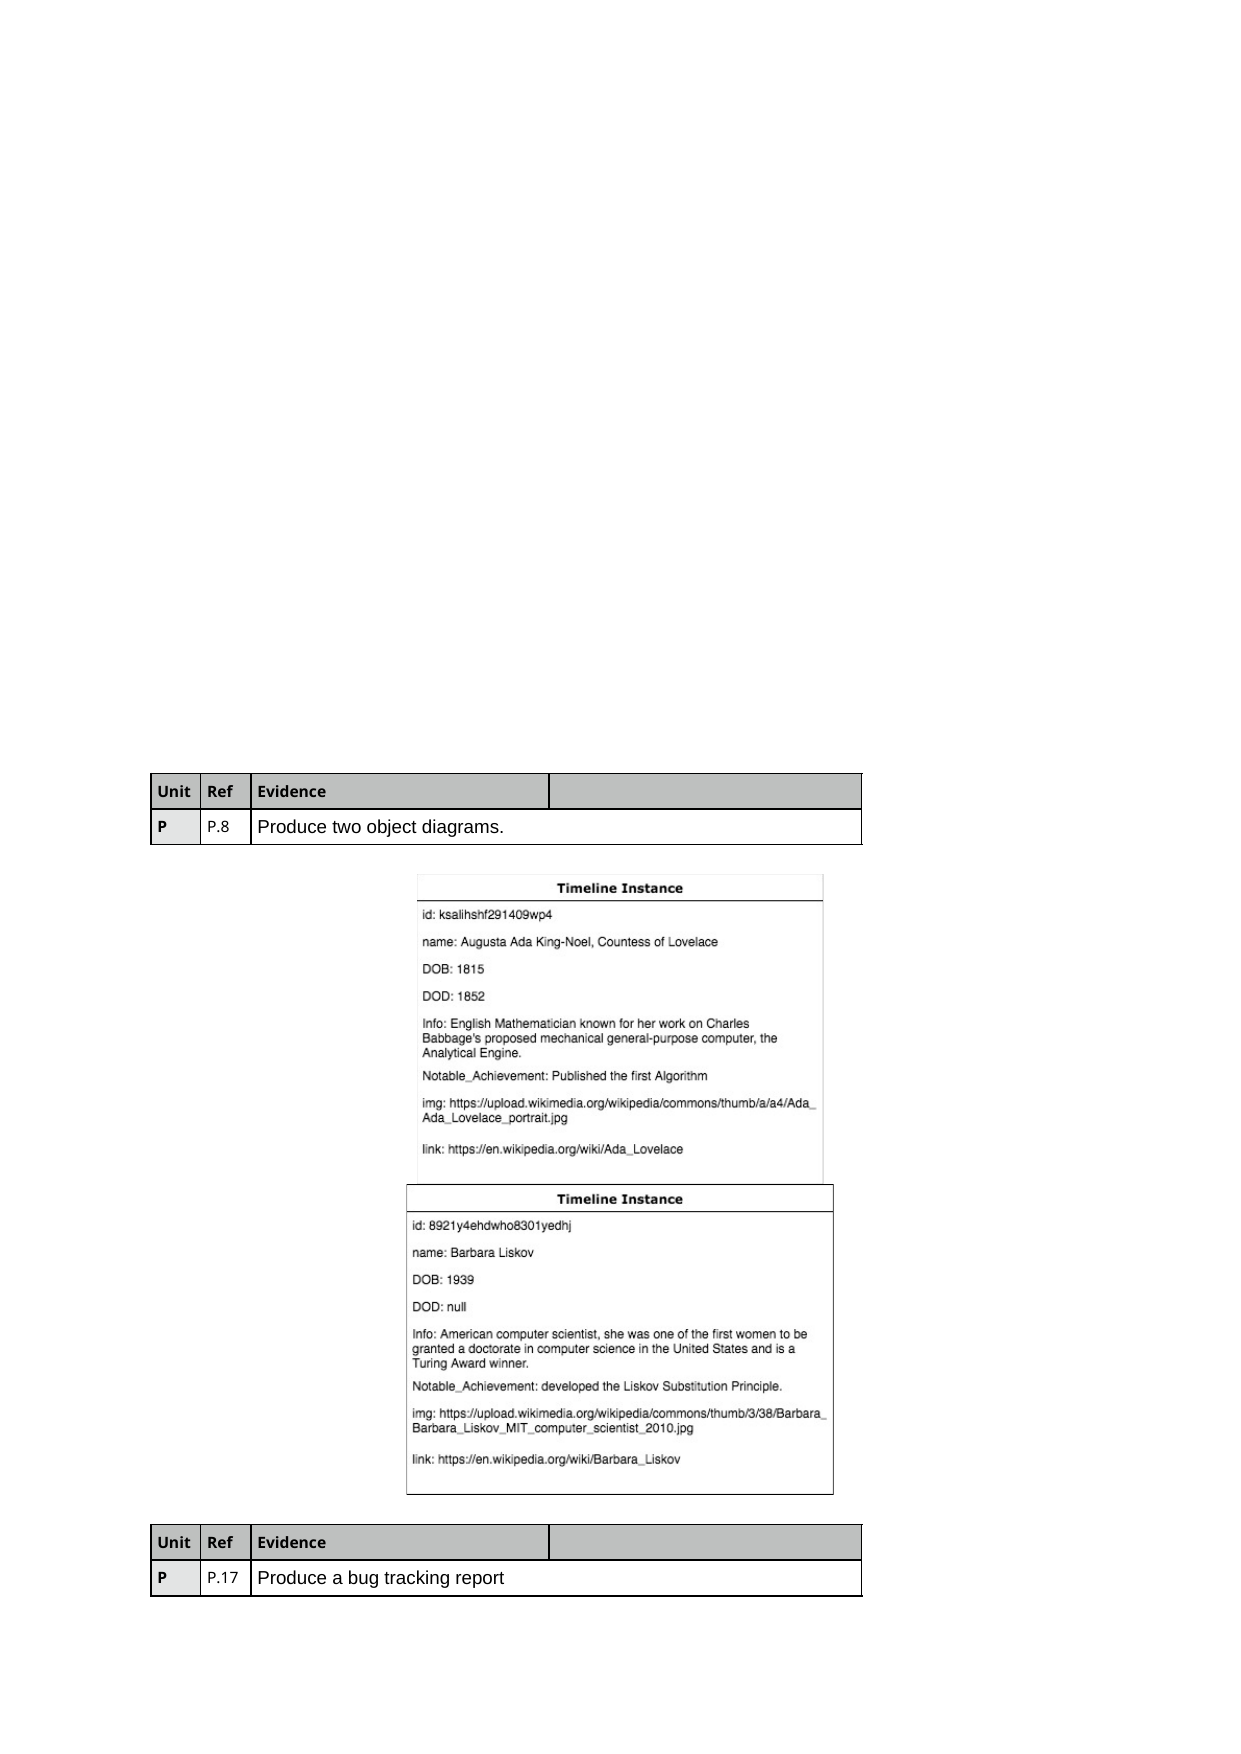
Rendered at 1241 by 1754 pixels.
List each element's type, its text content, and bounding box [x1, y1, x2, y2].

table_header Unit [152, 1525, 200, 1559]
table_header Ref [201, 1525, 250, 1559]
table_cell P.8 [201, 810, 250, 844]
table_header Evidence [252, 1525, 548, 1559]
picture [406, 874, 834, 1495]
table_cell P [152, 810, 200, 844]
table_cell P.17 [201, 1561, 250, 1595]
table_cell Produce two object diagrams. [252, 810, 861, 844]
table_header Ref [201, 774, 250, 808]
table_header Evidence [252, 774, 548, 808]
table_cell Produce a bug tracking report [252, 1561, 861, 1595]
table_header [550, 774, 861, 808]
table_header Unit [152, 774, 200, 808]
table_cell P [152, 1561, 200, 1595]
table_header [550, 1525, 861, 1559]
